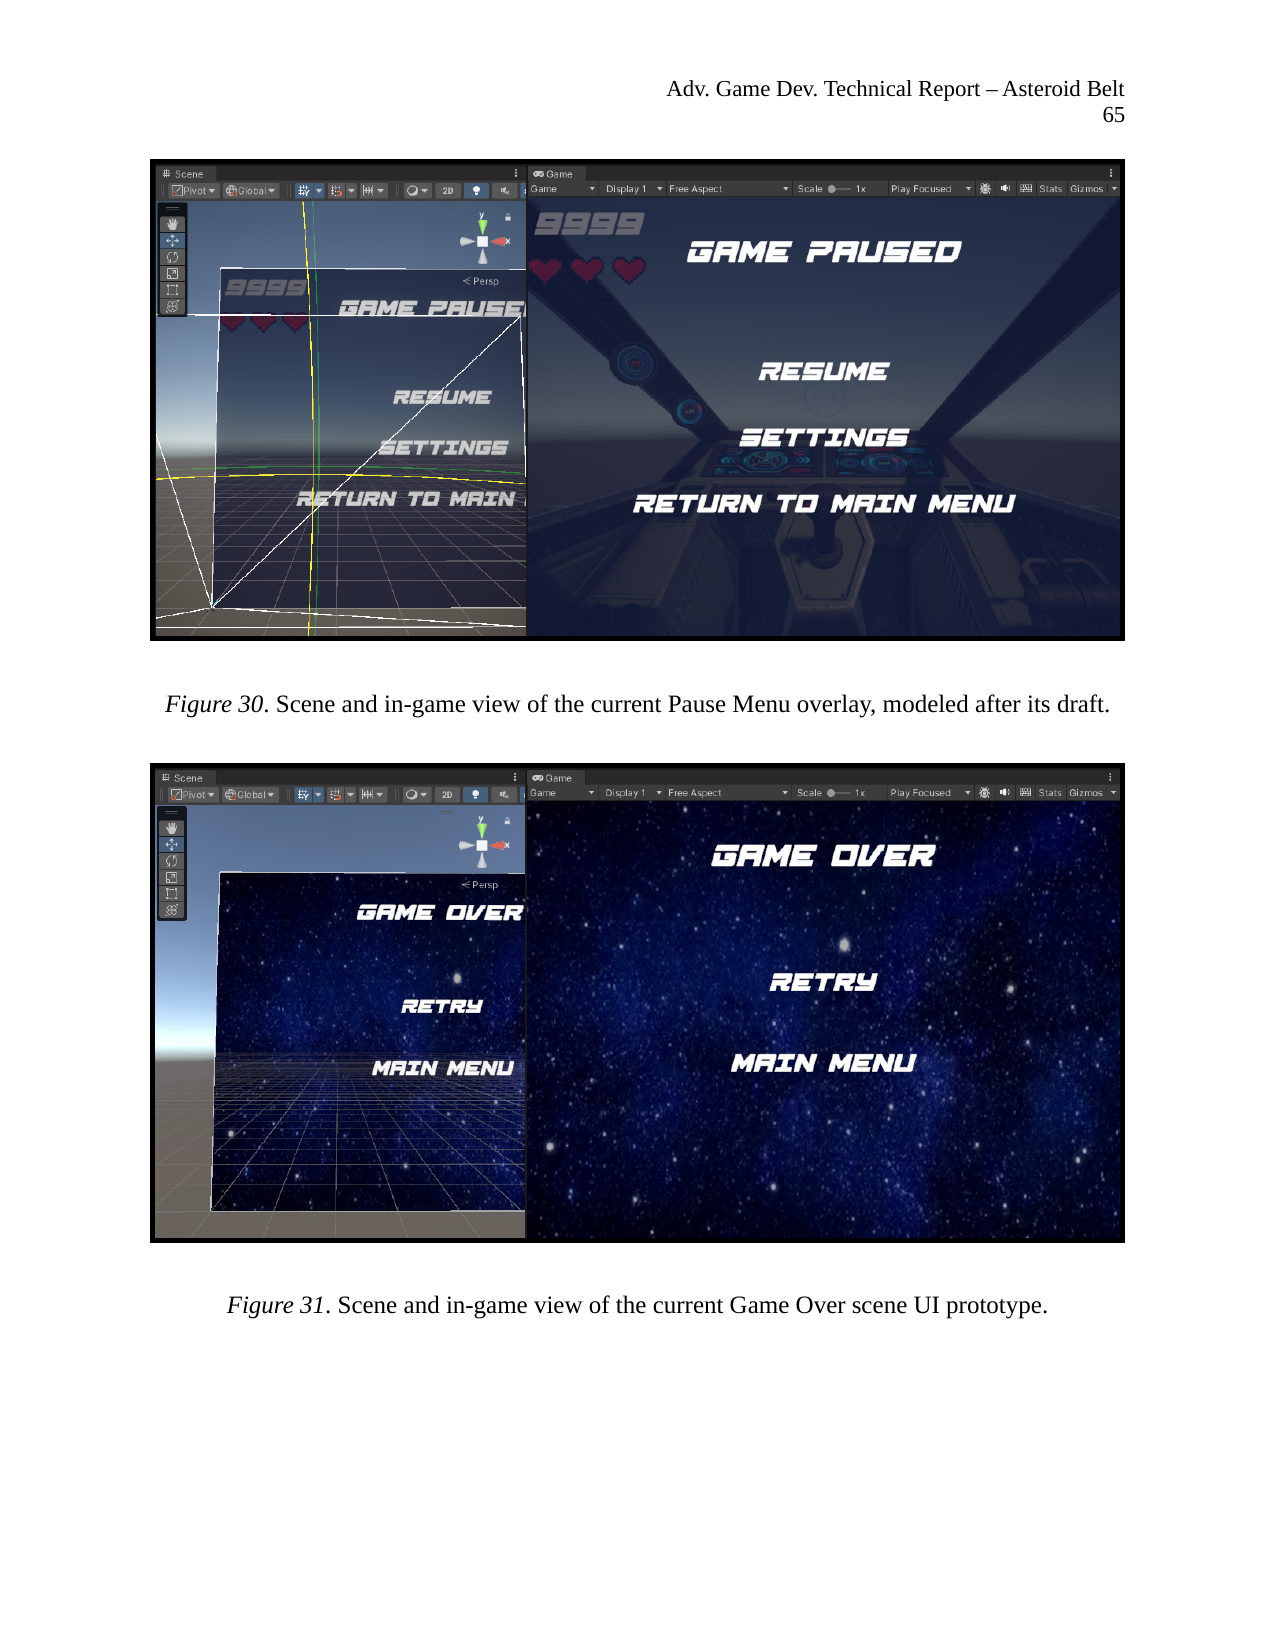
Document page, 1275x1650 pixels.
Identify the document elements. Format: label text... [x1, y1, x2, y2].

picture [155, 164, 1120, 636]
picture [155, 768, 1120, 1238]
text Figure 31. Scene and in-game view of the current Game Over scene UI prototype. [150, 1291, 1125, 1319]
text Figure 30. Scene and in-game view of the current Pause Menu overlay, modeled after its draft. [150, 689, 1125, 718]
